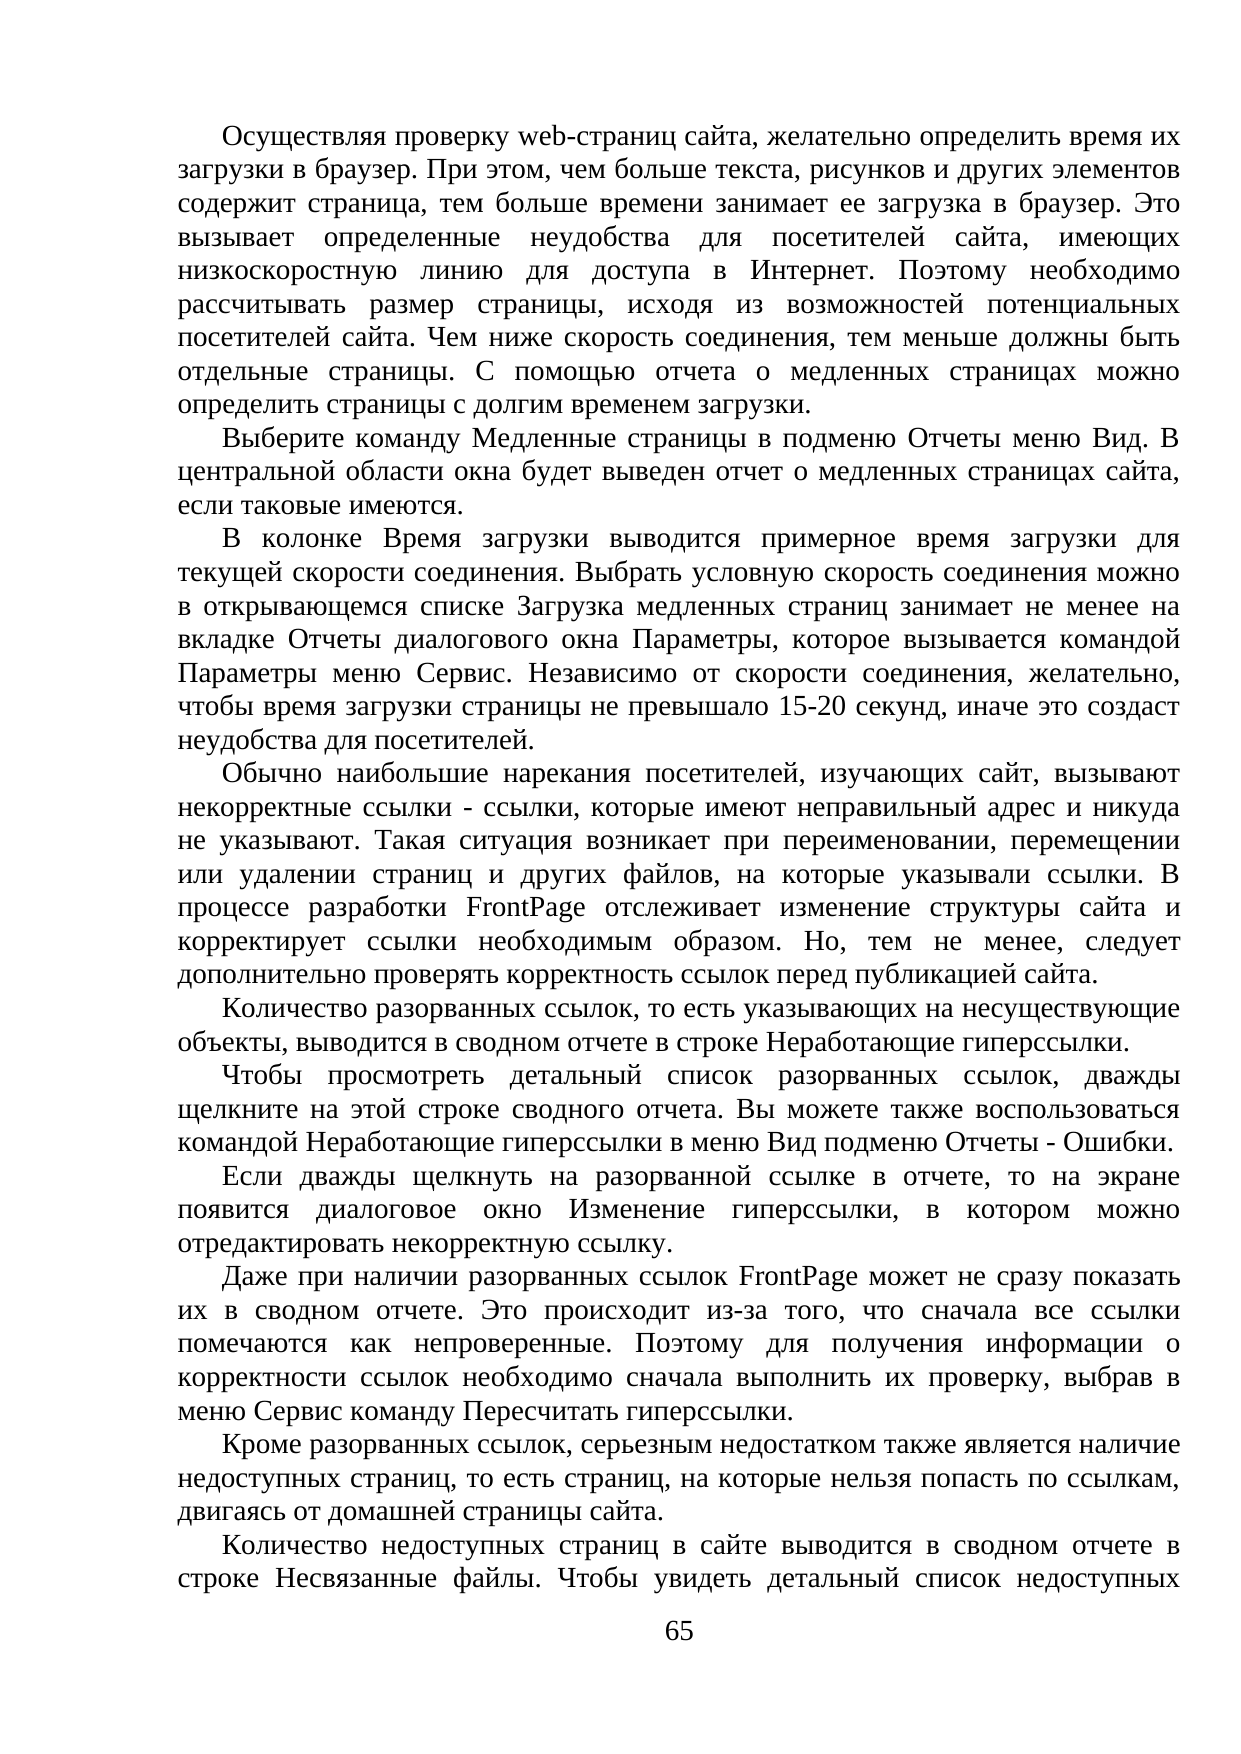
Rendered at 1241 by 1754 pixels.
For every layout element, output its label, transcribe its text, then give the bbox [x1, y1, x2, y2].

text Количество разорванных ссылок, то есть указывающих на несуществующие объекты, выводится в сводном отчете в строке Неработающие гиперссылки. [177, 990, 1181, 1057]
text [177, 1527, 1181, 1594]
text Обычно наибольшие нарекания посетителей, изучающих сайт, вызывают некорректные ссылки - ссылки, которые имеют неправильный адрес и никуда не указывают. Такая ситуация возникает при переименовании, перемещении или удалении страниц и других файлов, на которые указывали ссылки. В процессе разработки FrontPage отслеживает изменение структуры сайта и корректирует ссылки необходимым образом. Но, тем не менее, следует дополнительно проверять корректность ссылок перед публикацией сайта. [177, 755, 1181, 990]
text В колонке Время загрузки выводится примерное время загрузки для текущей скорости соединения. Выбрать условную скорость соединения можно в открывающемся списке Загрузка медленных страниц занимает не менее на вкладке Отчеты диалогового окна Параметры, которое вызывается командой Параметры меню Сервис. Независимо от скорости соединения, желательно, чтобы время загрузки страницы не превышало 15-20 секунд, иначе это создаст неудобства для посетителей. [177, 521, 1181, 755]
text Осуществляя проверку web-страниц сайта, желательно определить время их загрузки в браузер. При этом, чем больше текста, рисунков и других элементов содержит страница, тем больше времени занимает ее загрузка в браузер. Это вызывает определенные неудобства для посетителей сайта, имеющих низкоскоростную линию для доступа в Интернет. Поэтому необходимо рассчитывать размер страницы, исходя из возможностей потенциальных посетителей сайта. Чем ниже скорость соединения, тем меньше должны быть отдельные страницы. С помощью отчета о медленных страницах можно определить страницы с долгим временем загрузки. [177, 118, 1181, 420]
text Кроме разорванных ссылок, серьезным недостатком также является наличие недоступных страниц, то есть страниц, на которые нельзя попасть по ссылкам, двигаясь от домашней страницы сайта. [177, 1426, 1181, 1527]
text Если дважды щелкнуть на разорванной ссылке в отчете, то на экране появится диалоговое окно Изменение гиперссылки, в котором можно отредактировать некорректную ссылку. [177, 1158, 1181, 1258]
text Чтобы просмотреть детальный список разорванных ссылок, дважды щелкните на этой строке сводного отчета. Вы можете также воспользоваться командой Неработающие гиперссылки в меню Вид подменю Отчеты - Ошибки. [177, 1057, 1181, 1158]
text Даже при наличии разорванных ссылок FrontPage может не сразу показать их в сводном отчете. Это происходит из-за того, что сначала все ссылки помечаются как непроверенные. Поэтому для получения информации о корректности ссылок необходимо сначала выполнить их проверку, выбрав в меню Сервис команду Пересчитать гиперссылки. [177, 1258, 1181, 1426]
text Выберите команду Медленные страницы в подменю Отчеты меню Вид. В центральной области окна будет выведен отчет о медленных страницах сайта, если таковые имеются. [177, 420, 1181, 521]
